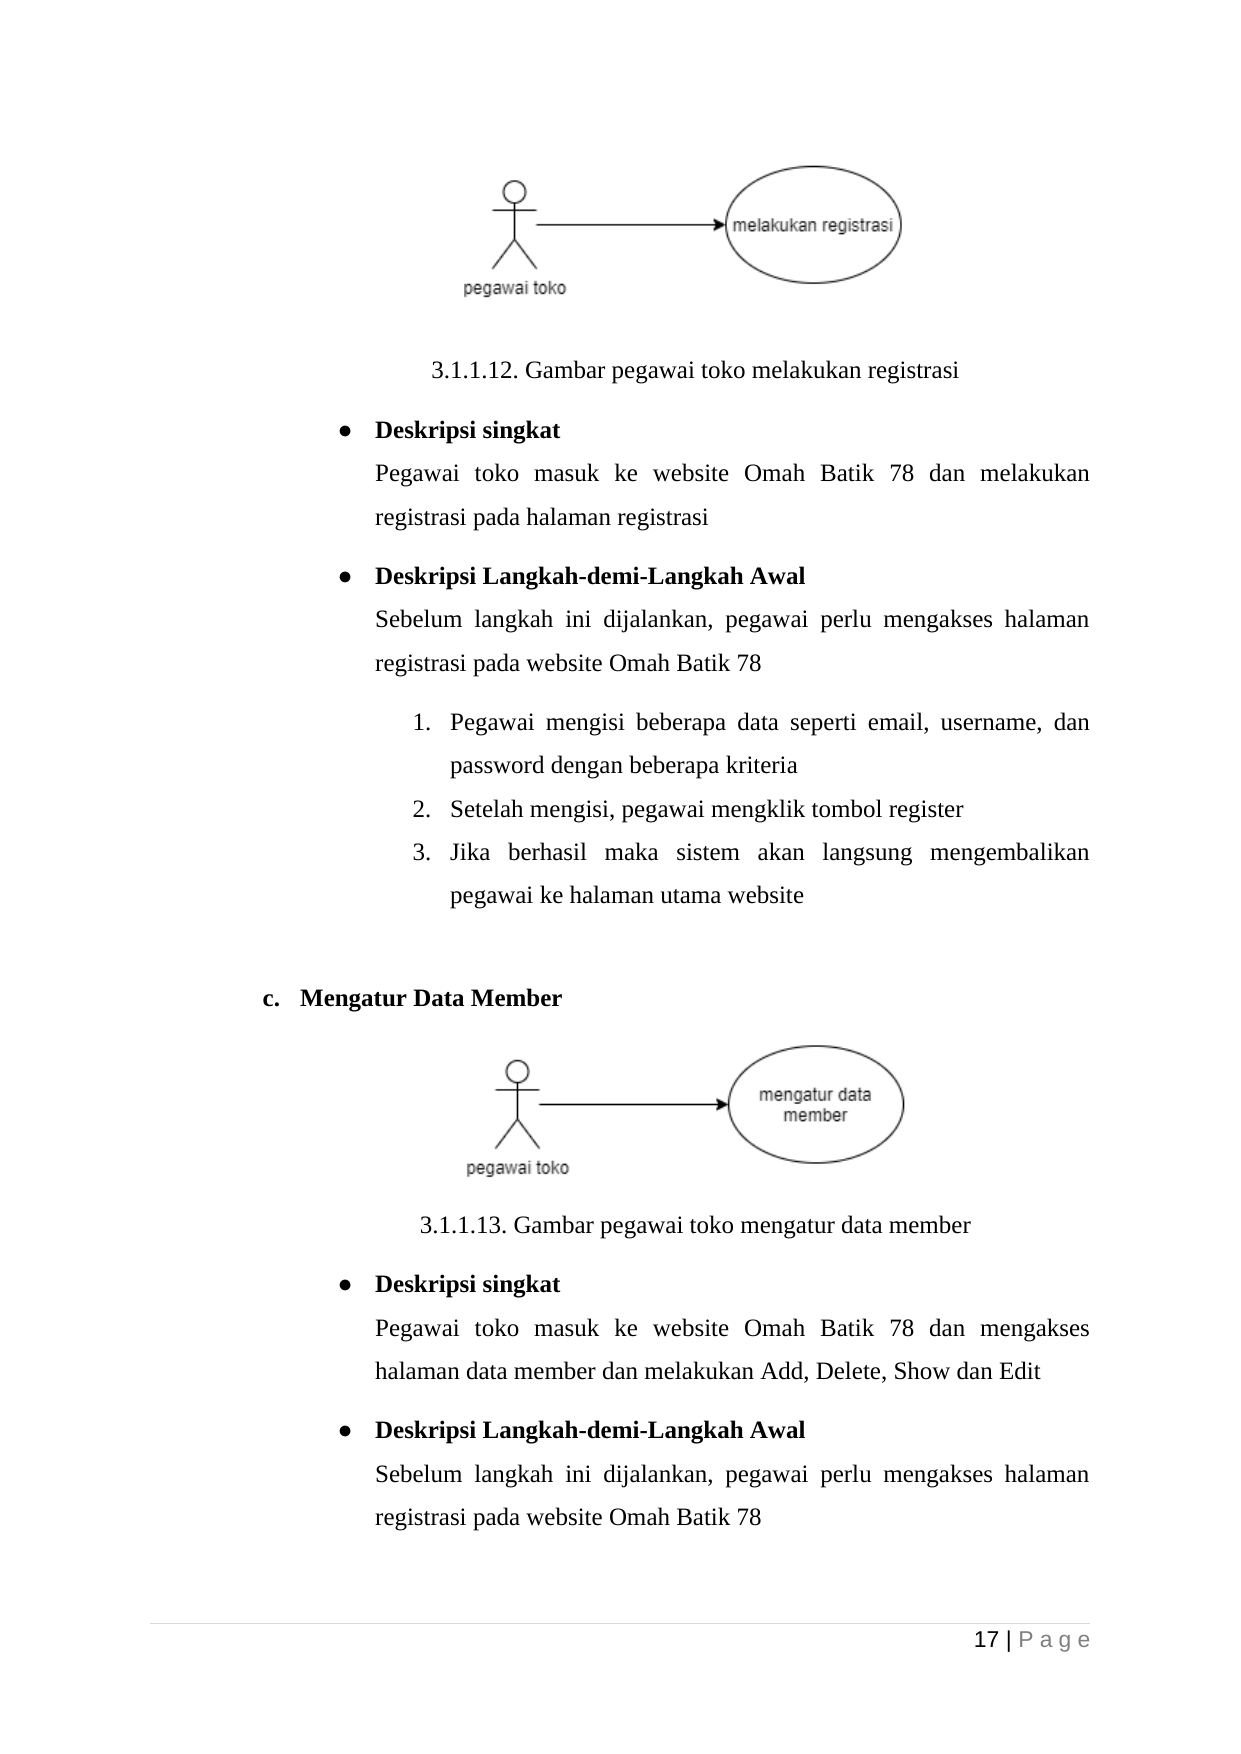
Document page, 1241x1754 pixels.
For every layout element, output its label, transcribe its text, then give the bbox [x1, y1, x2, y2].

list Setelah mengisi, pegawai mengklik tombol register [412, 794, 1090, 822]
text 3.1.1.13. Gambar pegawai toko mengatur data member [300, 1210, 1090, 1238]
list Deskripsi Langkah-demi-Langkah Awal [337, 1416, 1090, 1444]
text Sebelum langkah ini dijalankan, pegawai perlu mengakses halaman registrasi pada website Omah Batik 78 [375, 604, 1090, 676]
text Pegawai toko masuk ke website Omah Batik 78 dan melakukan registrasi pada halaman registrasi [375, 458, 1090, 530]
picture [466, 1026, 924, 1180]
list Deskripsi singkat [337, 415, 1090, 444]
list Deskripsi singkat [337, 1269, 1090, 1298]
list Mengatur Data Member [262, 983, 1090, 1012]
text 3.1.1.12. Gambar pegawai toko melakukan registrasi [300, 356, 1090, 384]
list Deskripsi Langkah-demi-Langkah Awal [337, 561, 1090, 590]
text Sebelum langkah ini dijalankan, pegawai perlu mengakses halaman registrasi pada website Omah Batik 78 [375, 1459, 1090, 1531]
list Pegawai mengisi beberapa data seperti email, username, dan password dengan beberapa kriteria [412, 707, 1090, 779]
text Pegawai toko masuk ke website Omah Batik 78 dan mengakses halaman data member dan melakukan Add, Delete, Show dan Edit [375, 1313, 1090, 1384]
list Jika berhasil maka sistem akan langsung mengembalikan pegawai ke halaman utama website [412, 837, 1090, 909]
picture [463, 150, 927, 326]
